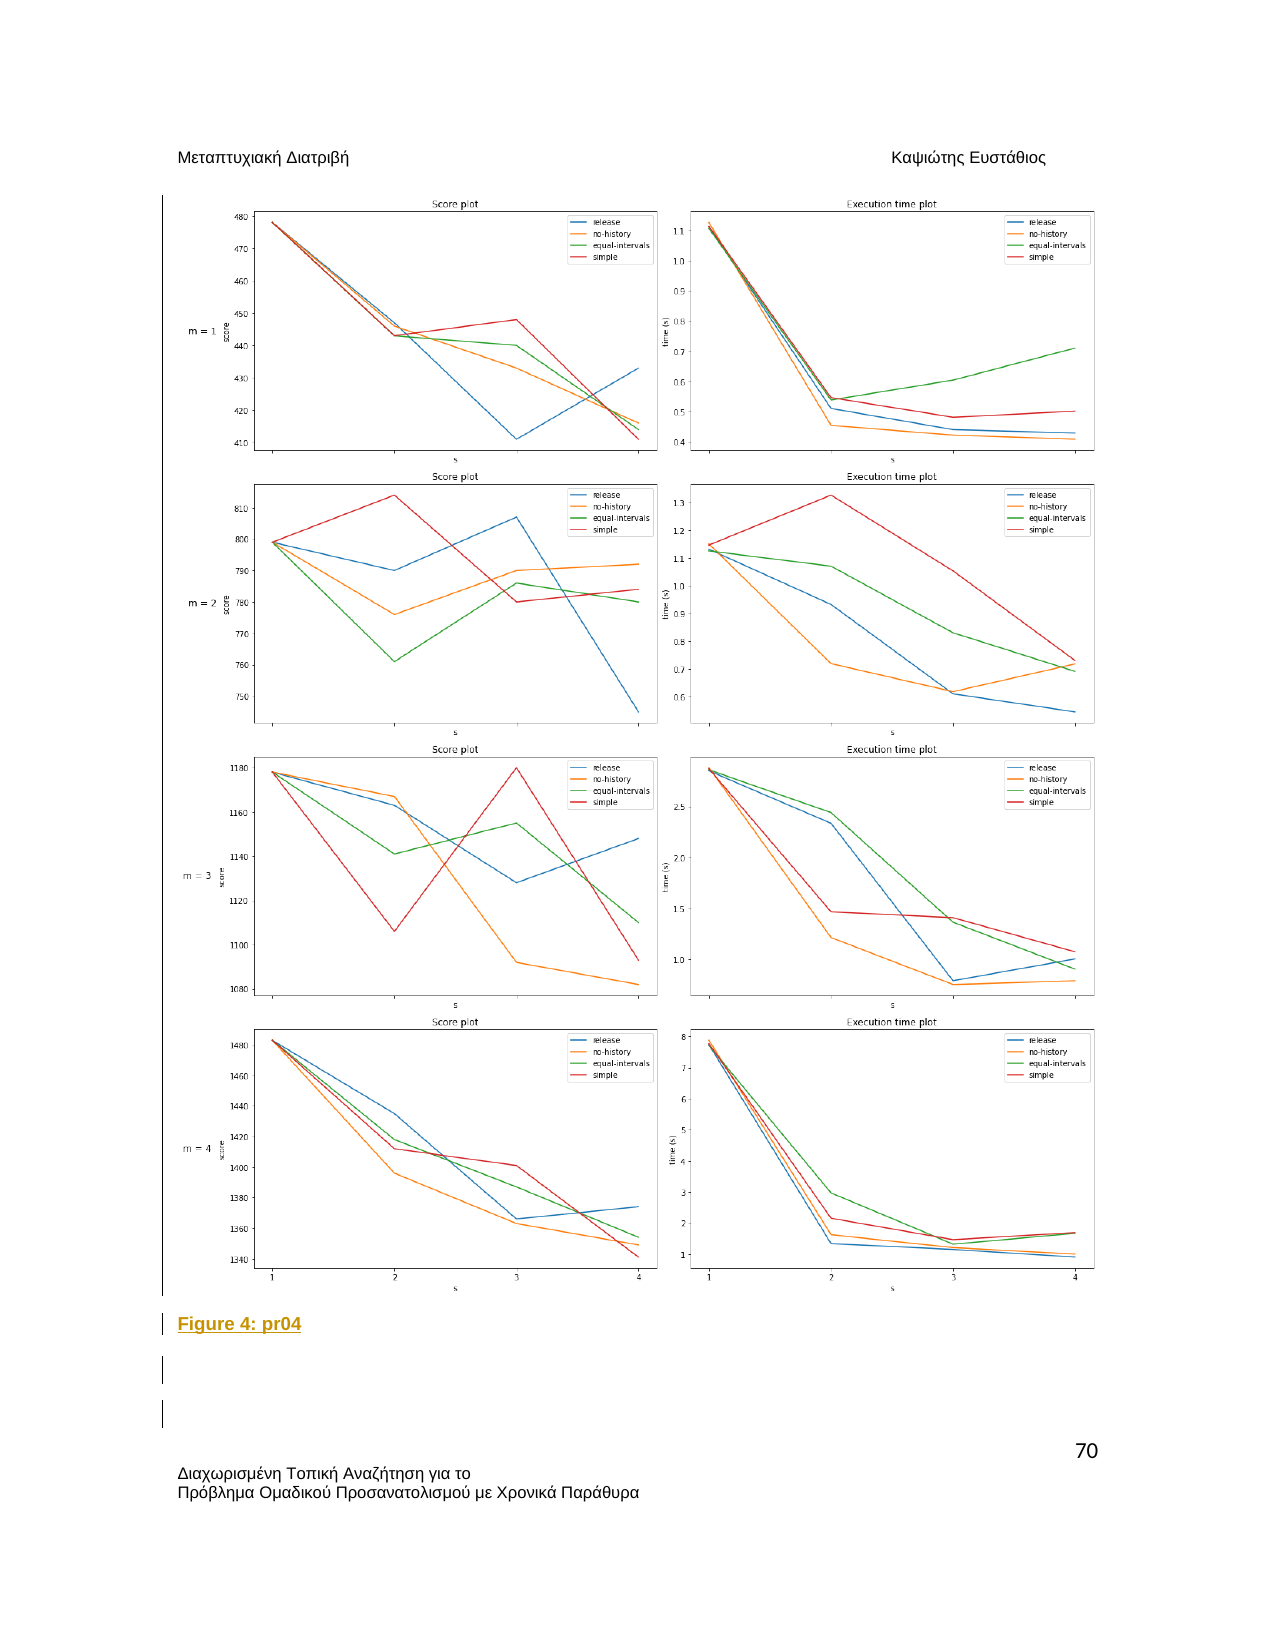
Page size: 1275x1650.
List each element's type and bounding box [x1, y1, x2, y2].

picture [177, 194, 1098, 1297]
